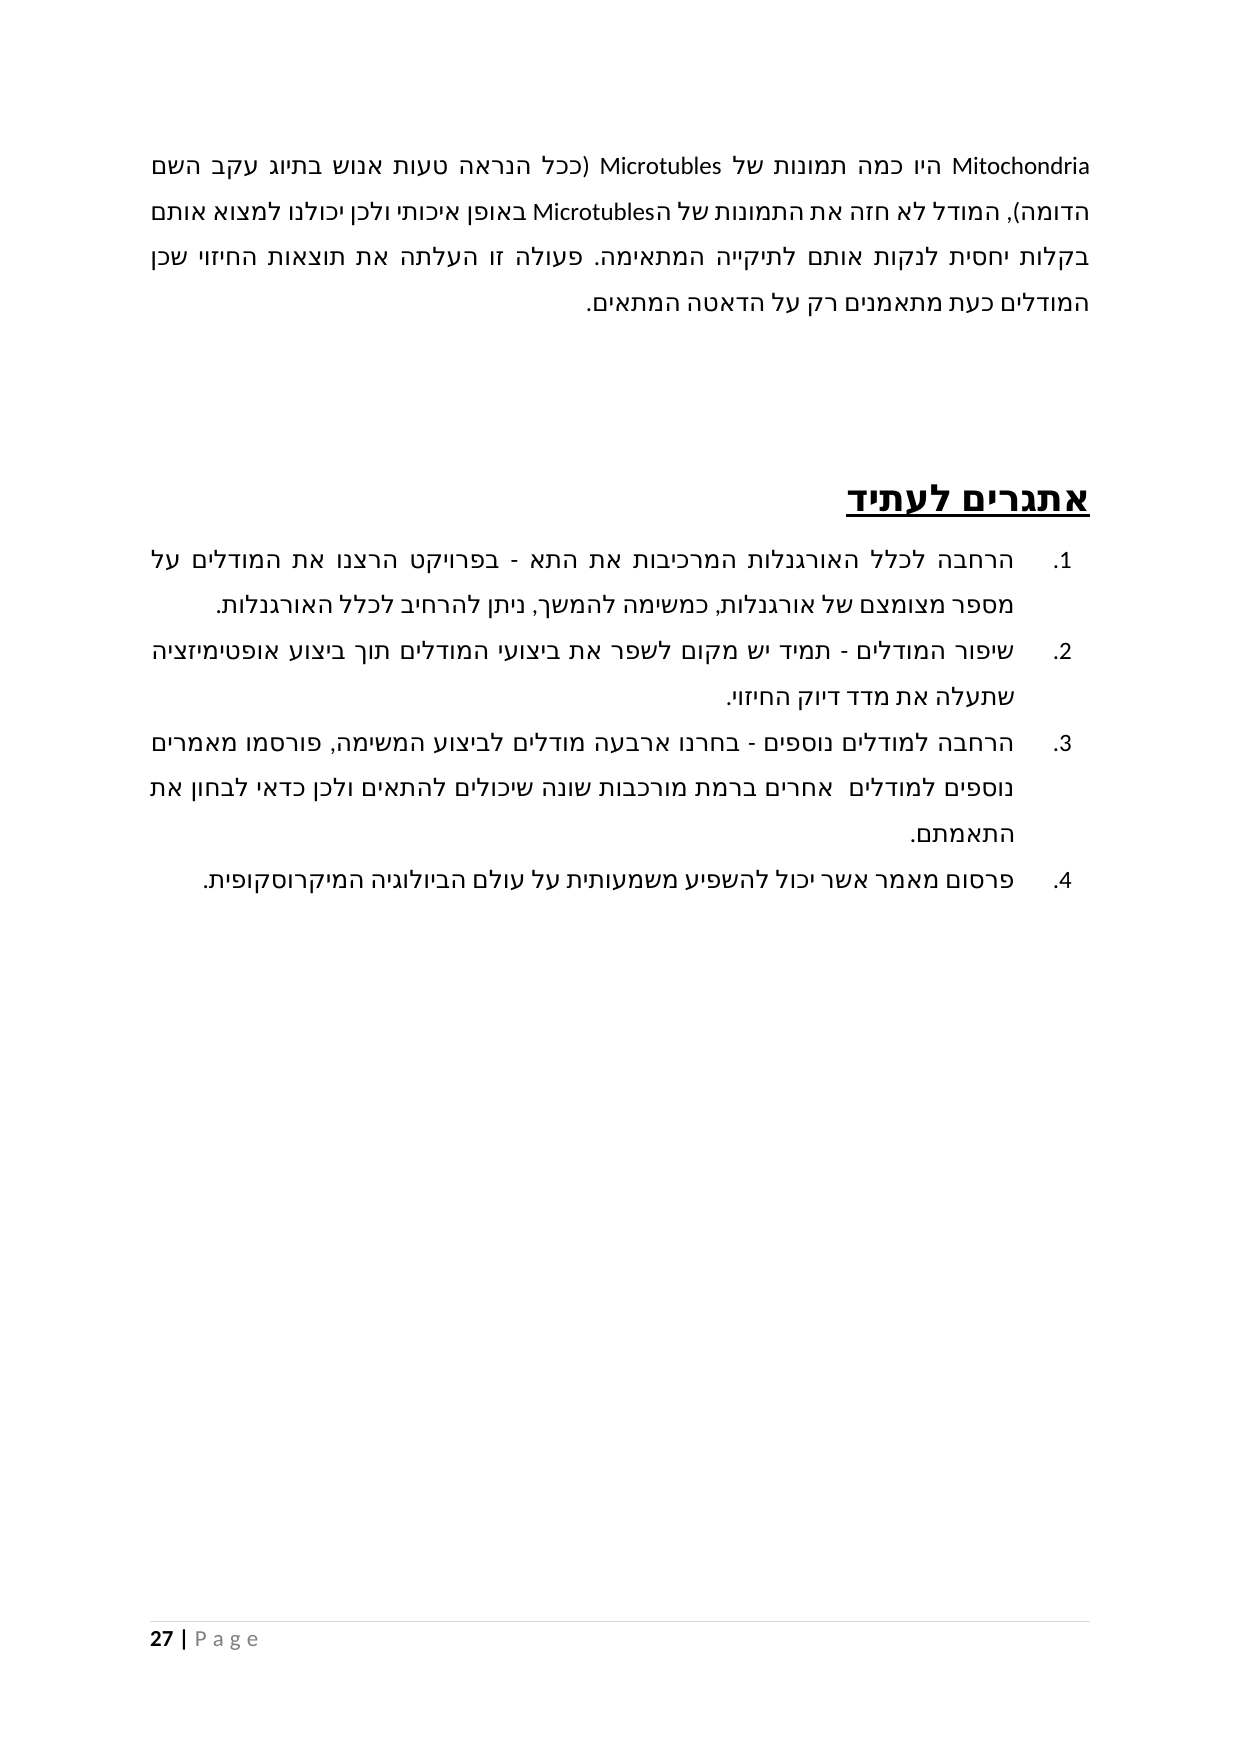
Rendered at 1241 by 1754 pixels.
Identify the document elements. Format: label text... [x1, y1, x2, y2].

subtitle אתגרים לעתיד [150, 475, 1090, 521]
list פרסום מאמר אשר יכול להשפיע משמעותית על עולם הביולוגיה המיקרוסקופית. [150, 864, 1053, 894]
list הרחבה למודלים נוספים - בחרנו ארבעה מודלים לביצוע המשימה, פורסמו מאמרים נוספים למודלים אחרים ברמת מורכבות שונה שיכולים להתאים ולכן כדאי לבחון את התאמתם. [150, 727, 1053, 849]
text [150, 150, 1090, 318]
list הרחבה לכלל האורגנלות המרכיבות את התא - בפרויקט הרצנו את המודלים על מספר מצומצם של אורגנלות, כמשימה להמשך, ניתן להרחיב לכלל האורגנלות. [150, 544, 1053, 620]
list שיפור המודלים - תמיד יש מקום לשפר את ביצועי המודלים תוך ביצוע אופטימיזציה שתעלה את מדד דיוק החיזוי. [150, 635, 1053, 712]
